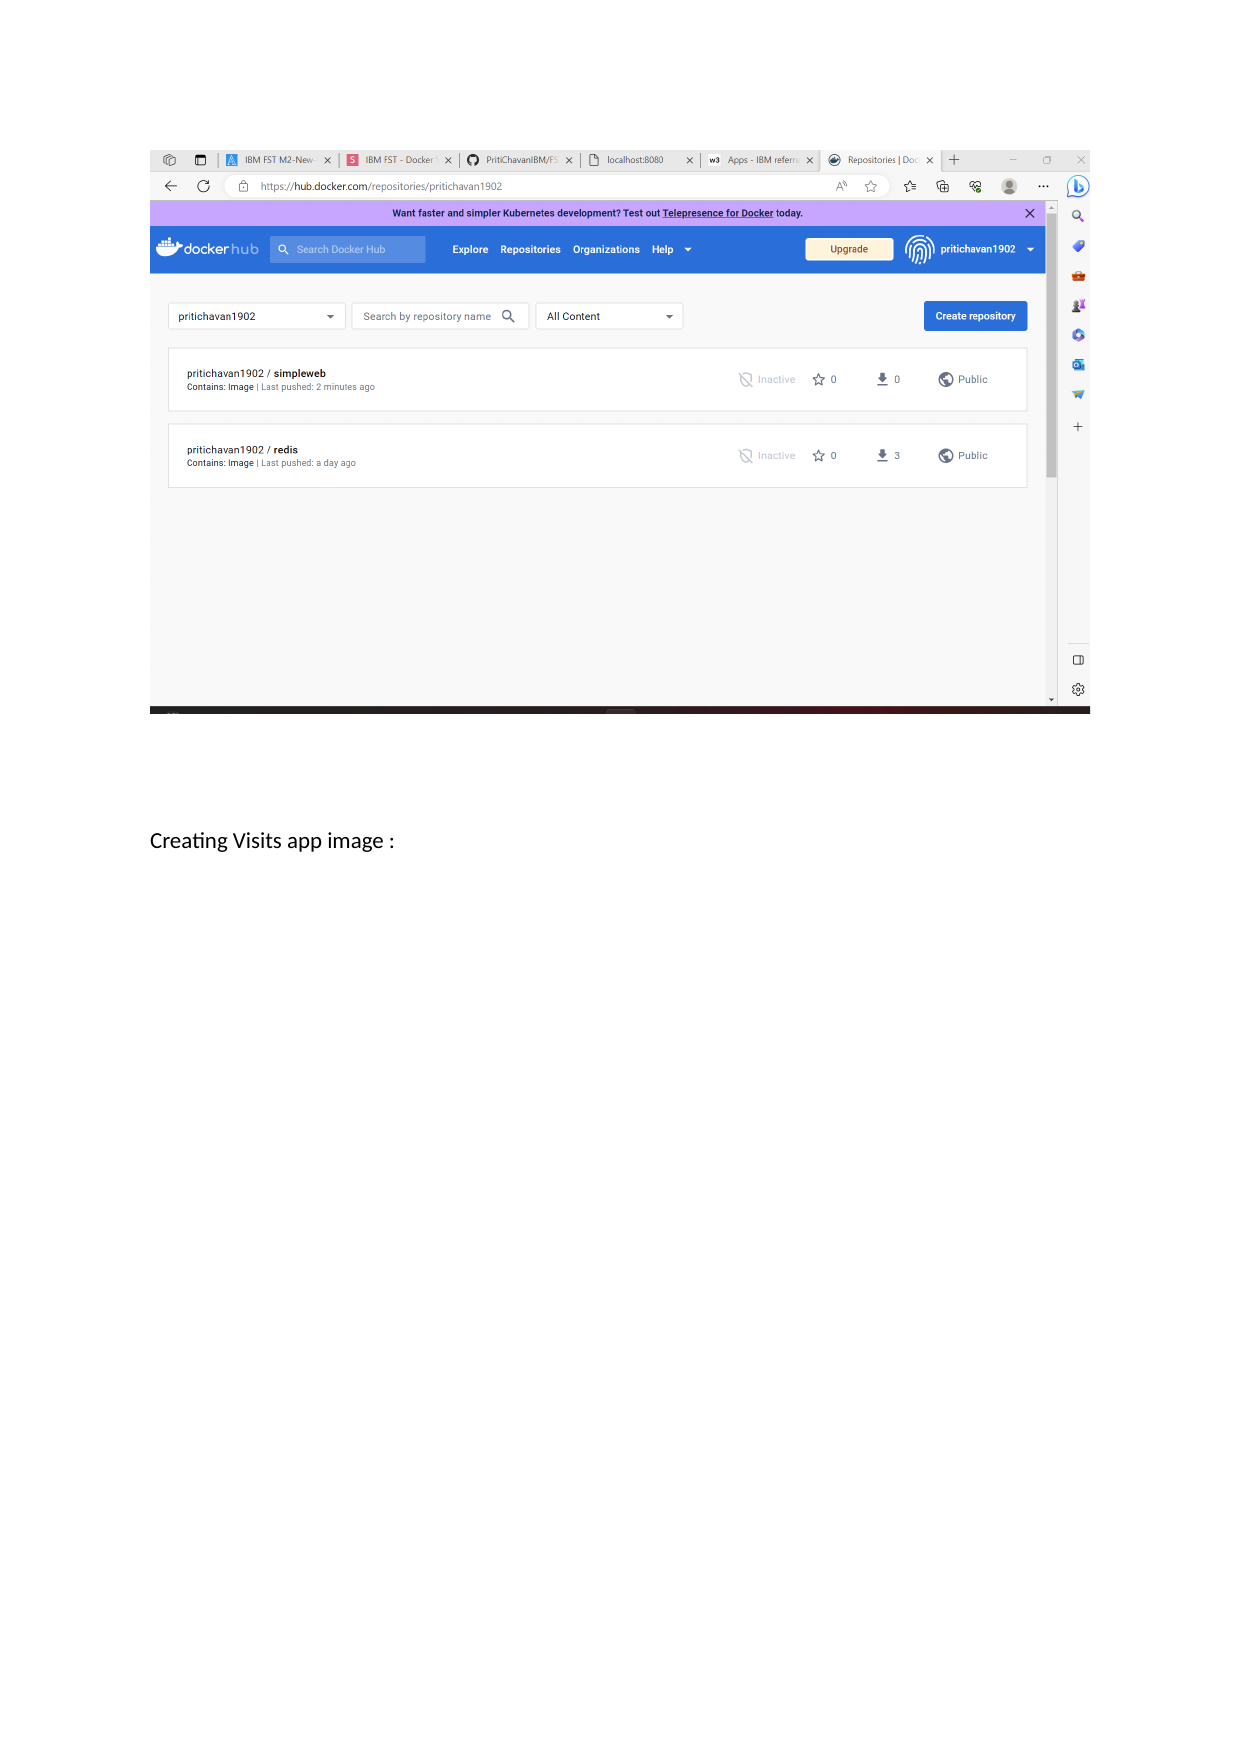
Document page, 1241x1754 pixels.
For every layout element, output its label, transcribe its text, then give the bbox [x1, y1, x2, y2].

picture [150, 150, 1091, 714]
text Creating Visits app image : [150, 826, 1090, 854]
